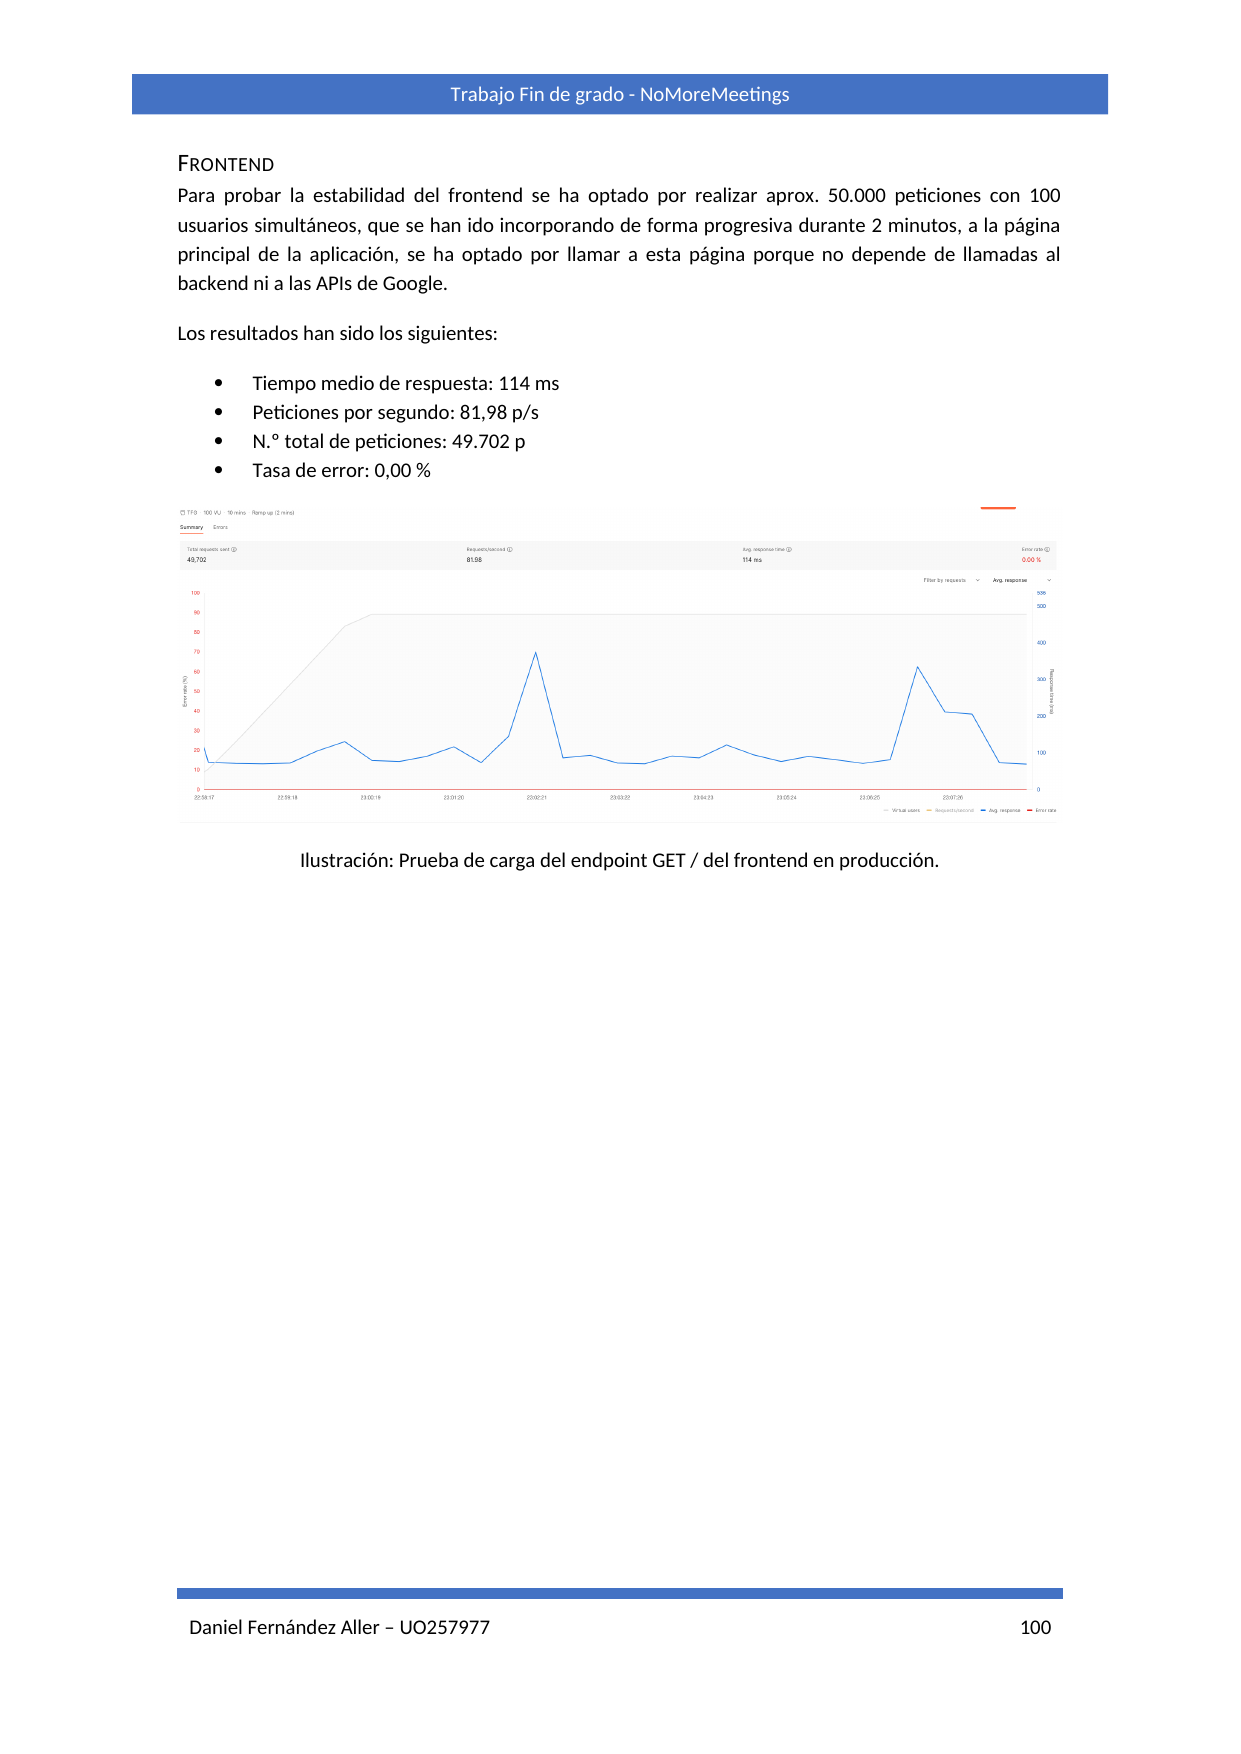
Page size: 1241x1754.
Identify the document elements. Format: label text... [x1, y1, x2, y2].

list Tasa de error: 0,00 % [215, 458, 1063, 483]
text Ilustración: Prueba de carga del endpoint GET / del frontend en producción. [177, 848, 1063, 873]
subtitle Frontend [177, 148, 1063, 178]
list Tiempo medio de respuesta: 114 ms [215, 370, 1063, 396]
list N.º total de peticiones: 49.702 p [215, 428, 1063, 454]
picture [177, 507, 1063, 823]
text Los resultados han sido los siguientes: [177, 320, 1063, 346]
text Para probar la estabilidad del frontend se ha optado por realizar aprox. 50.000 peticiones con 100 usuarios simultáneos, que se han ido incorporando de forma progresiva durante 2 minutos, a la página principal de la aplicación, se ha optado por llamar a esta página porque no depende de llamadas al backend ni a las APIs de Google. [177, 183, 1063, 296]
list Peticiones por segundo: 81,98 p/s [215, 399, 1063, 425]
